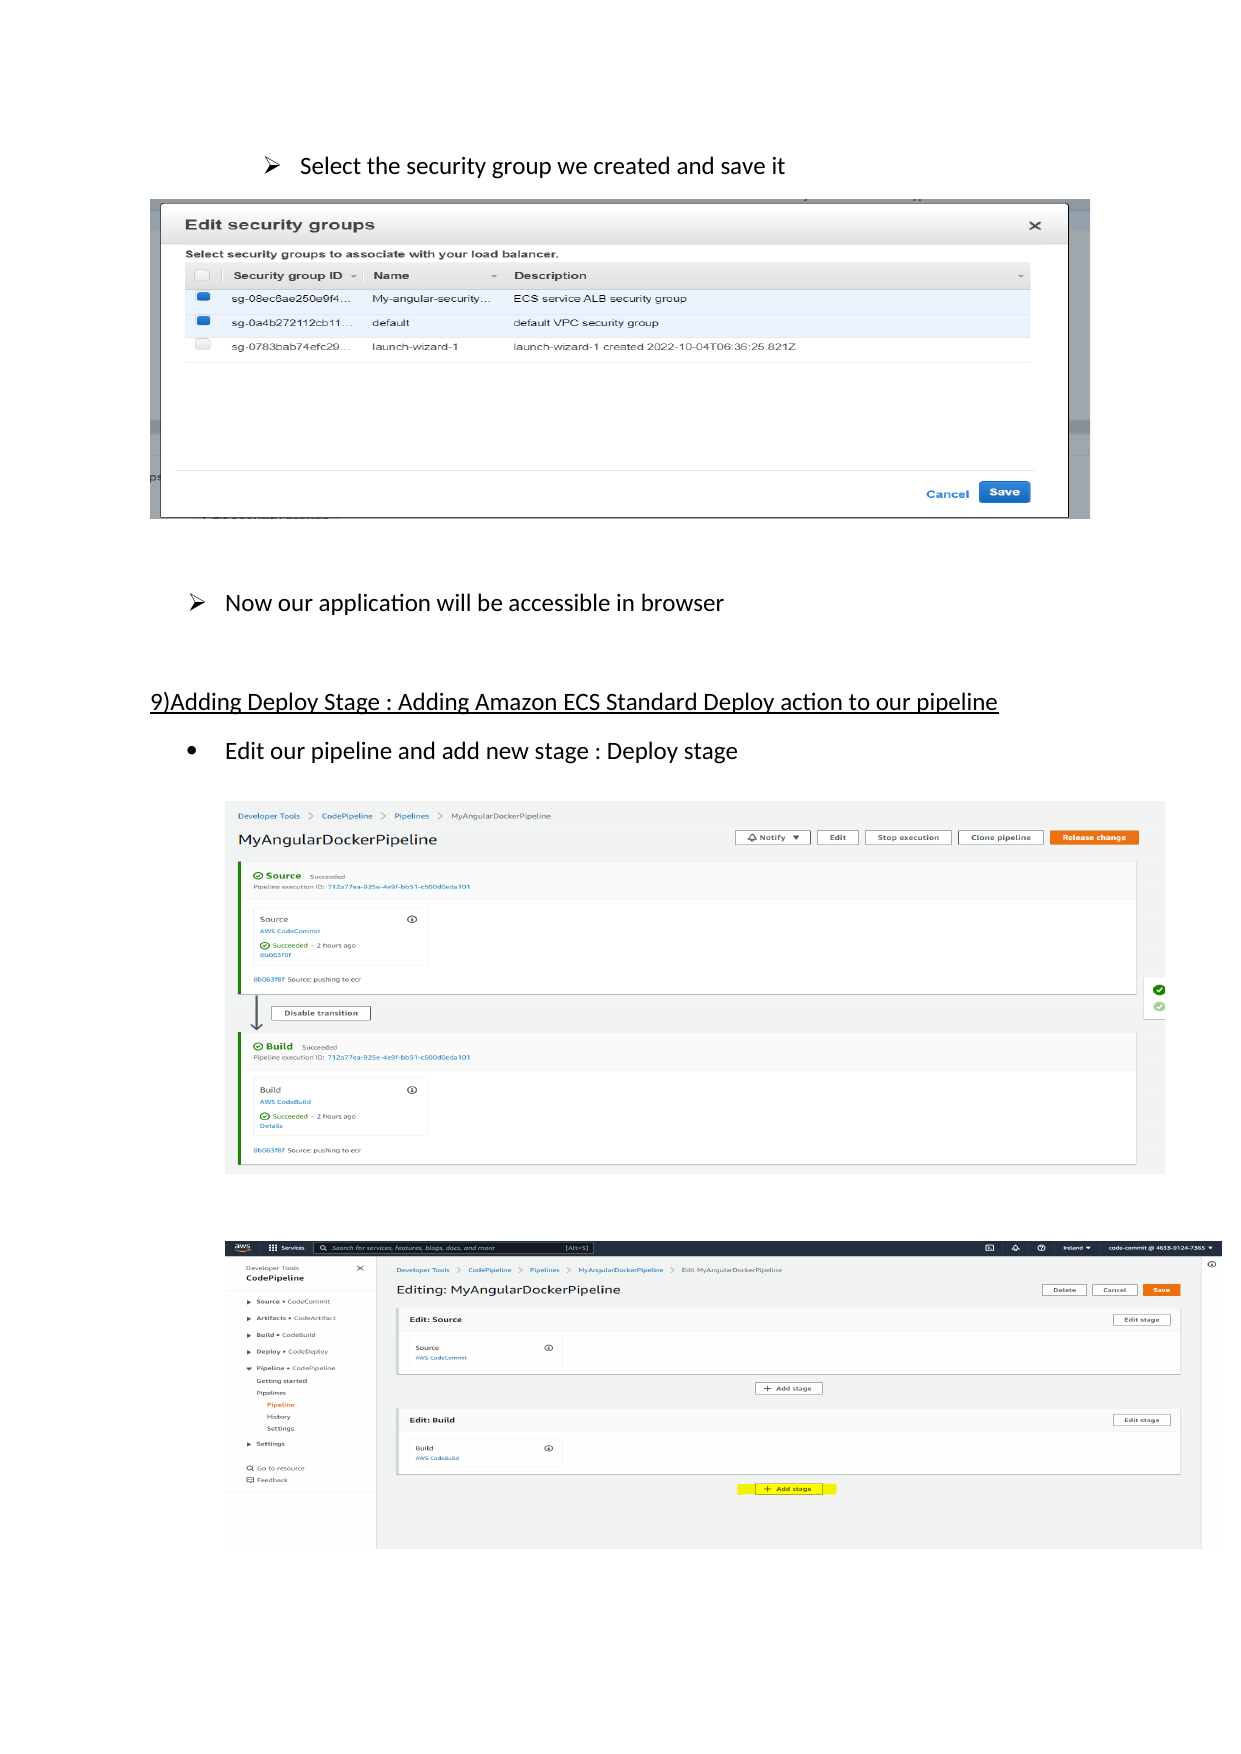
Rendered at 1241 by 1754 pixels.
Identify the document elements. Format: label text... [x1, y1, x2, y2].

text 9)Adding Deploy Stage : Adding Amazon ECS Standard Deploy action to our pipeline [150, 686, 1090, 716]
list Edit our pipeline and add new stage : Deploy stage [187, 736, 1090, 766]
list Now our application will be accessible in browser [187, 587, 1090, 617]
list Select the security group we created and save it [262, 150, 1090, 181]
picture [150, 199, 1091, 519]
picture [225, 801, 1166, 1174]
picture [225, 1241, 1222, 1549]
